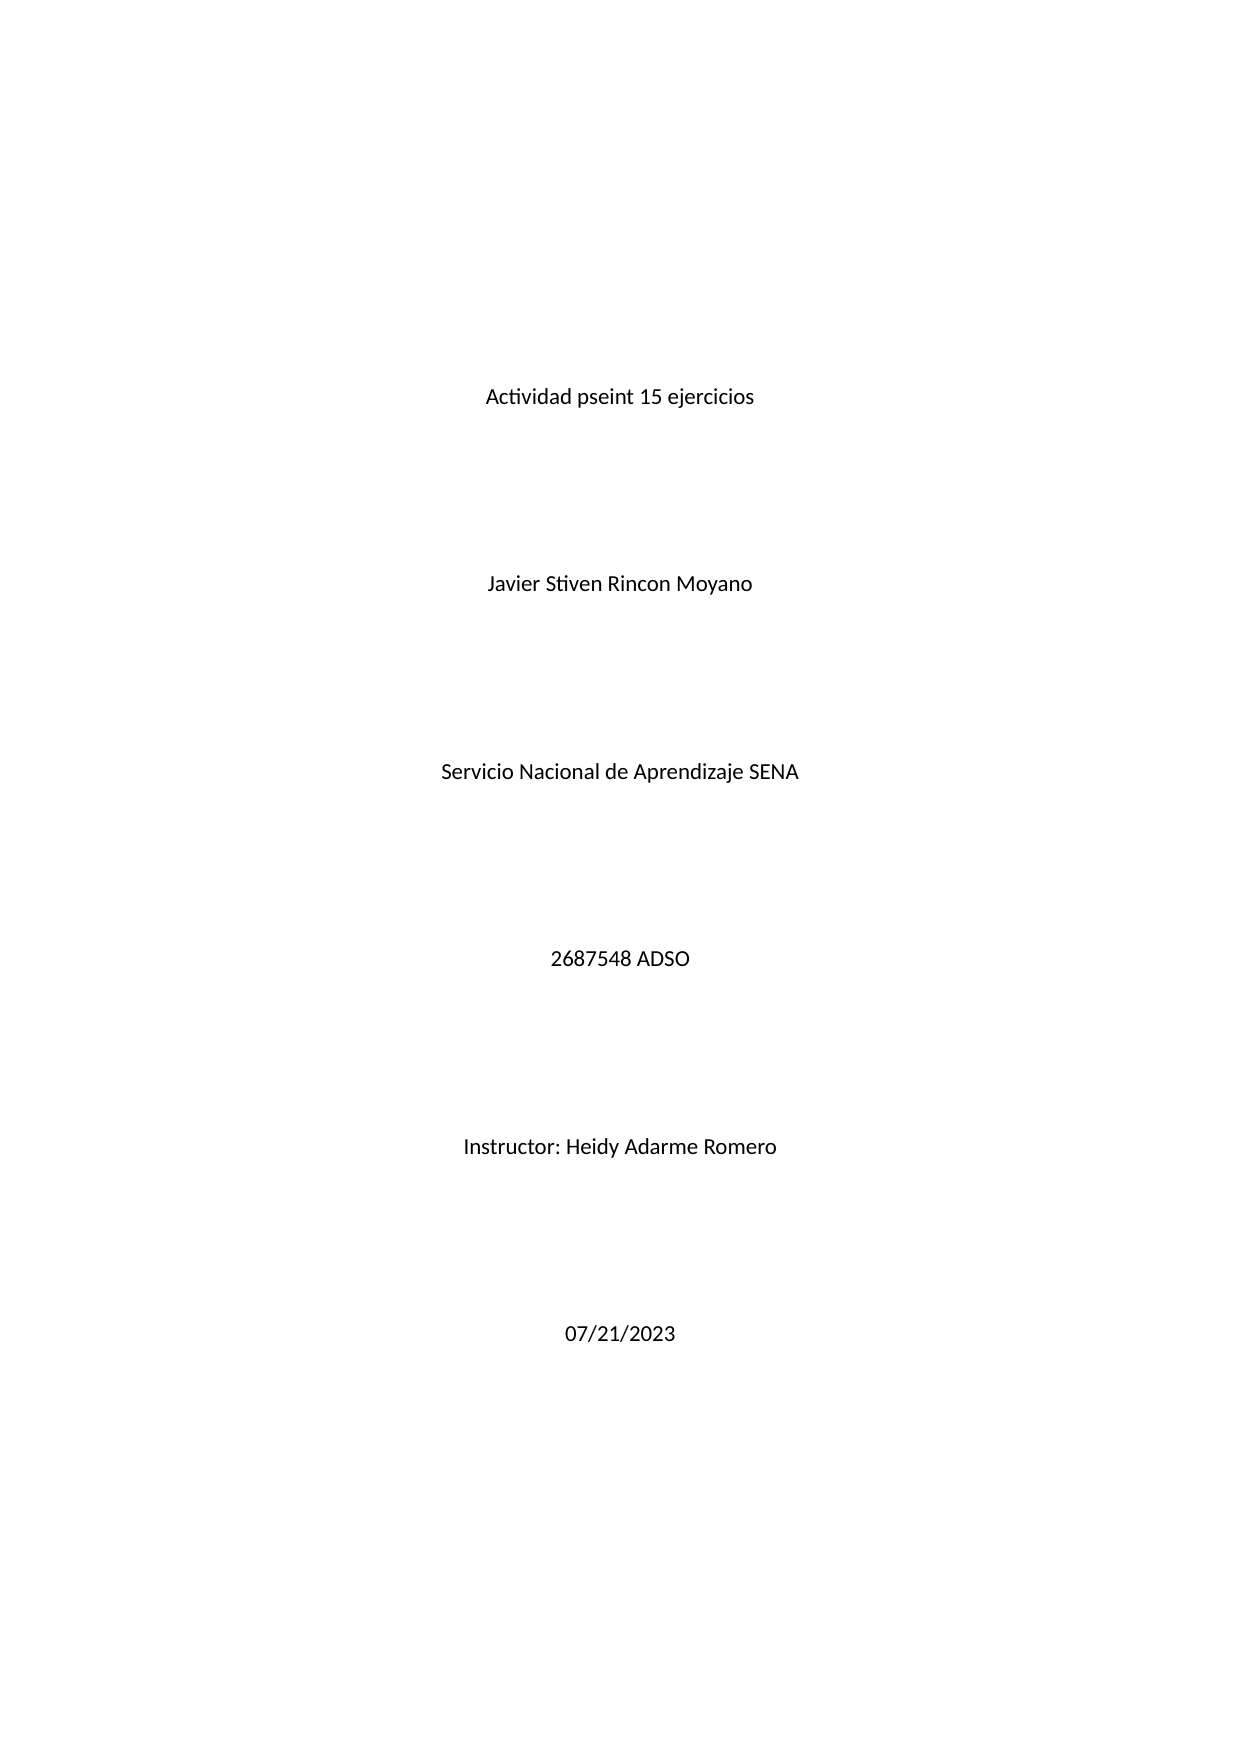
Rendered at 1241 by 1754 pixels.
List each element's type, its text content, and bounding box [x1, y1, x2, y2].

text Servicio Nacional de Aprendizaje SENA [177, 757, 1063, 785]
text 2687548 ADSO [177, 944, 1063, 972]
text 07/21/2023 [177, 1319, 1063, 1347]
text Javier Stiven Rincon Moyano [177, 569, 1063, 597]
text Actividad pseint 15 ejercicios [177, 382, 1063, 410]
text Instructor: Heidy Adarme Romero [177, 1132, 1063, 1160]
